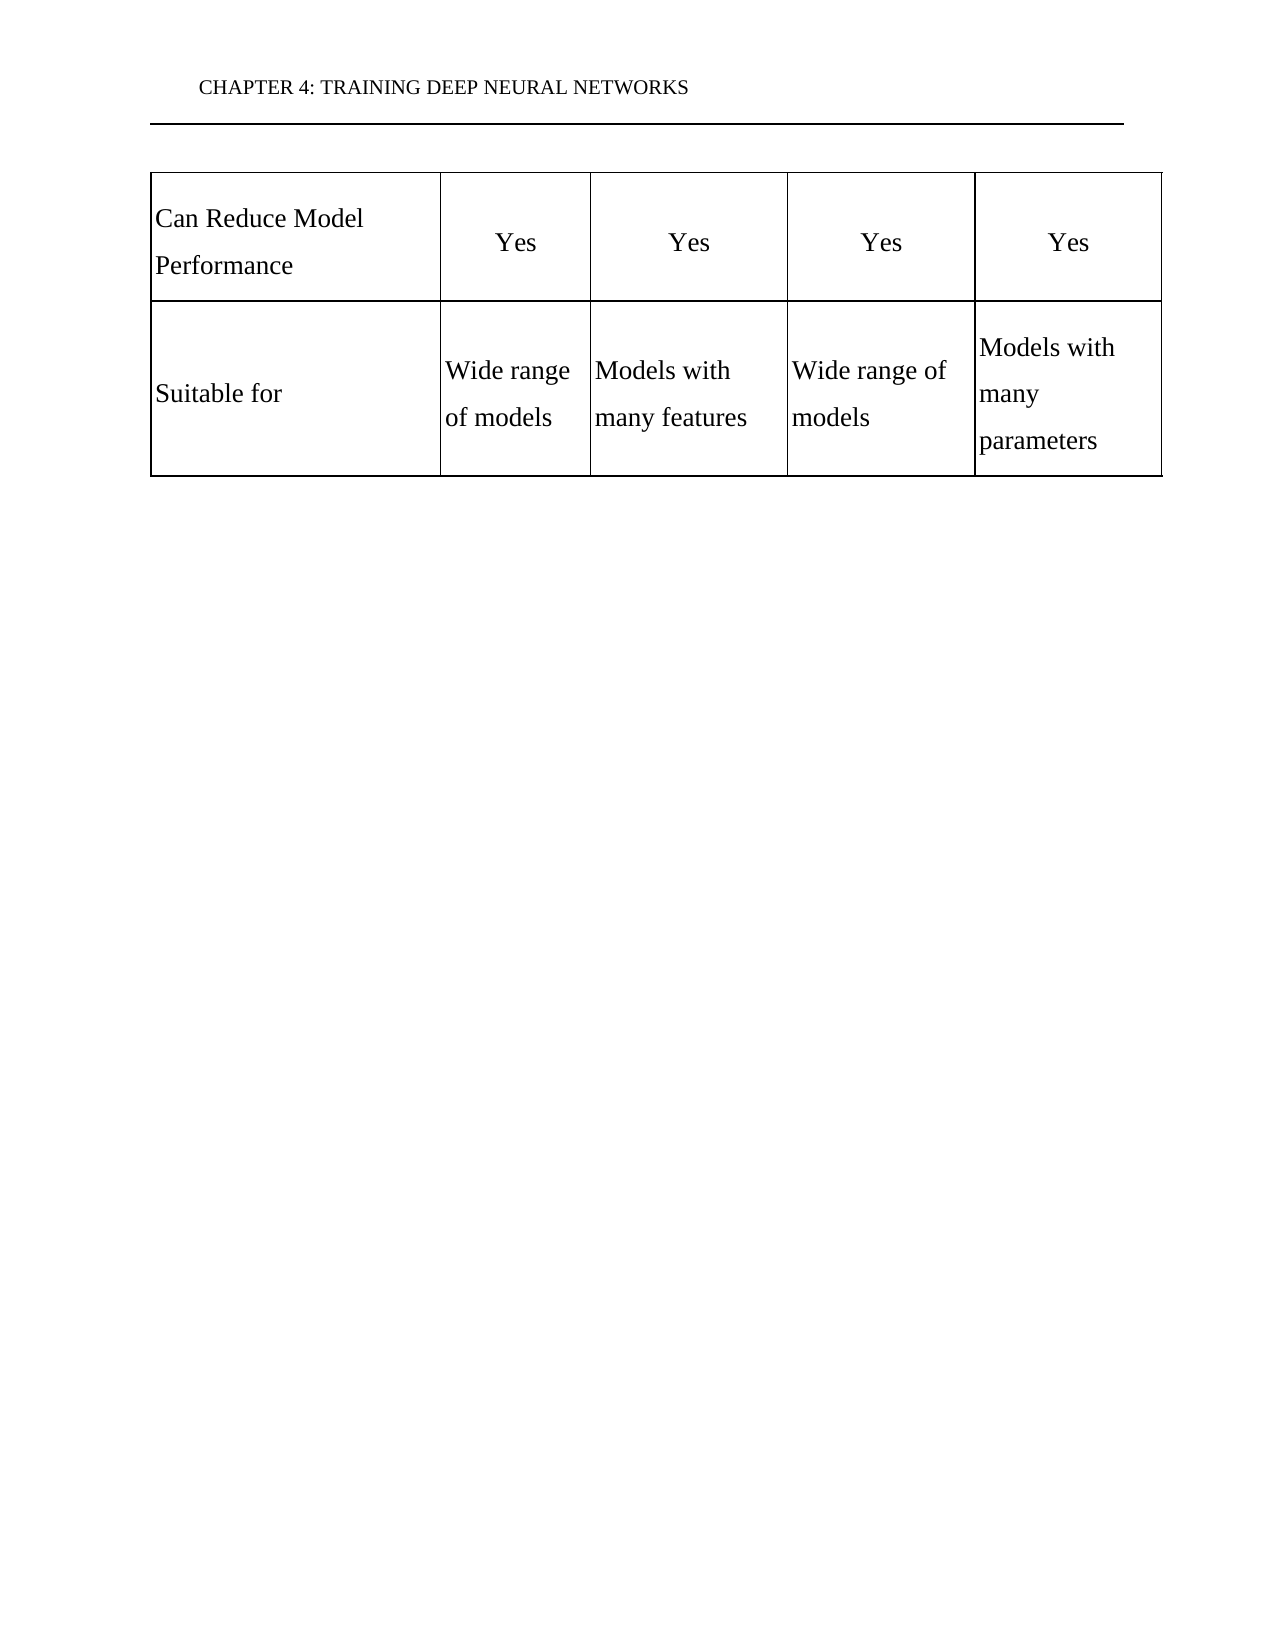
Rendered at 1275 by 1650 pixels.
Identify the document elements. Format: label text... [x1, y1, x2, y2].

table_cell Models with many parameters [976, 302, 1161, 475]
table_cell Can Reduce Model Performance [152, 173, 440, 300]
table_cell Yes [788, 173, 974, 300]
table_cell Suitable for [152, 302, 440, 475]
table_cell Wide range of models [788, 302, 974, 475]
table_cell Models with many features [591, 302, 787, 475]
table_cell Yes [976, 173, 1161, 300]
table_cell Yes [591, 173, 787, 300]
table_cell Yes [441, 173, 590, 300]
table_cell Wide range of models [441, 302, 590, 475]
